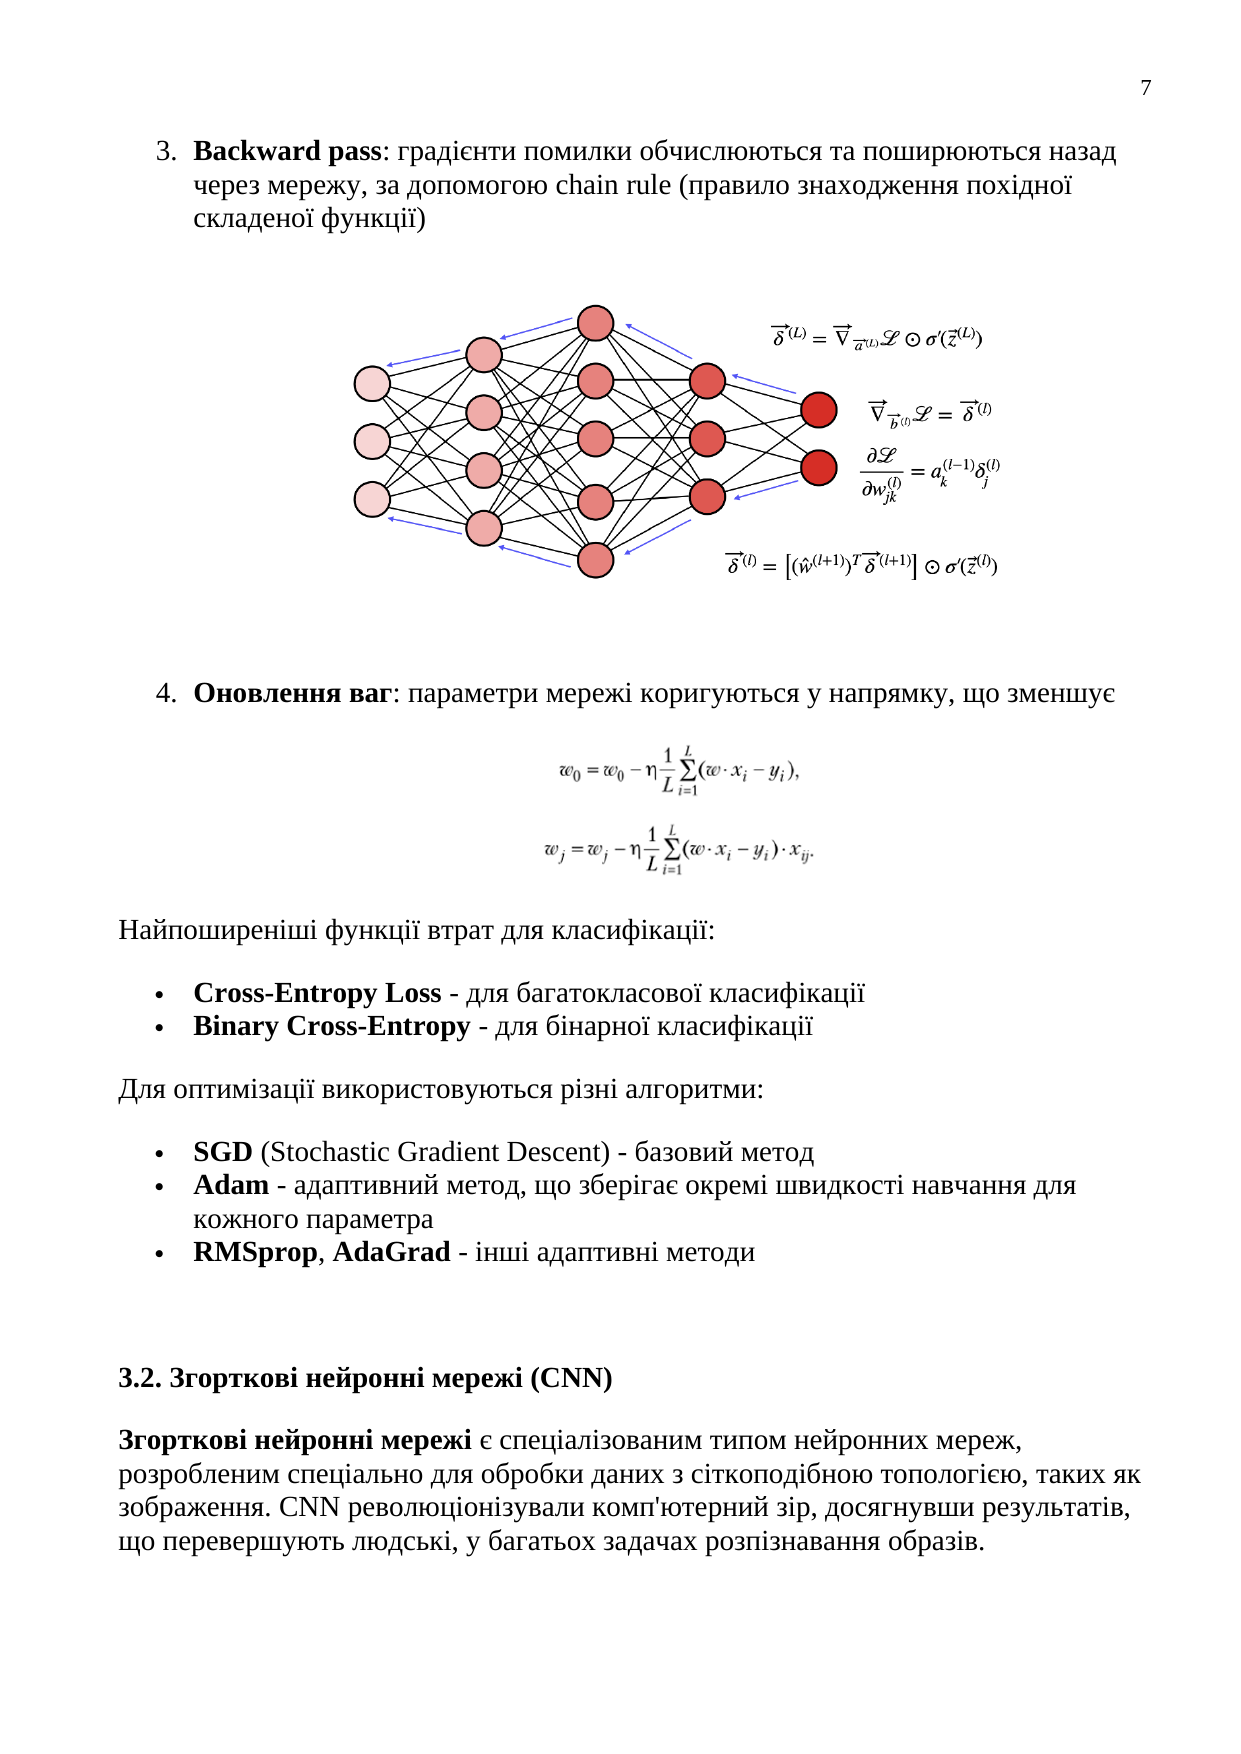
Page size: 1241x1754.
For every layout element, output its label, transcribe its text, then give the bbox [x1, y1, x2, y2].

text 3.2. Згорткові нейронні мережі (CNN) [118, 1360, 1152, 1393]
picture [519, 737, 826, 883]
text Для оптимізації використовуються різні алгоритми: [118, 1071, 1152, 1104]
text Найпоширеніші функції втрат для класифікації: [118, 912, 1152, 946]
list Adam - адаптивний метод, що зберігає окремі швидкості навчання для кожного параметра [156, 1167, 1152, 1234]
list SGD (Stochastic Gradient Descent) - базовий метод [156, 1134, 1152, 1167]
list Binary Cross-Entropy - для бінарної класифікації [156, 1008, 1152, 1042]
list RMSprop, AdaGrad - інші адаптивні методи [156, 1234, 1152, 1268]
list Оновлення ваг: параметри мережі коригуються у напрямку, що зменшує [156, 675, 1152, 708]
text Згорткові нейронні мережі є спеціалізованим типом нейронних мереж, розробленим спеціально для обробки даних з сіткоподібною топологією, таких як зображення. CNN революціонізували комп'ютерний зір, досягнувши результатів, що перевершують людські, у багатьох задачах розпізнавання образів. [118, 1422, 1152, 1557]
list Backward pass: градієнти помилки обчислюються та поширюються назад через мережу, за допомогою chain rule (правило знаходження похідної складеної функції) [156, 133, 1152, 234]
picture [332, 263, 1013, 646]
list Cross-Entropy Loss - для багатокласової класифікації [156, 975, 1152, 1008]
